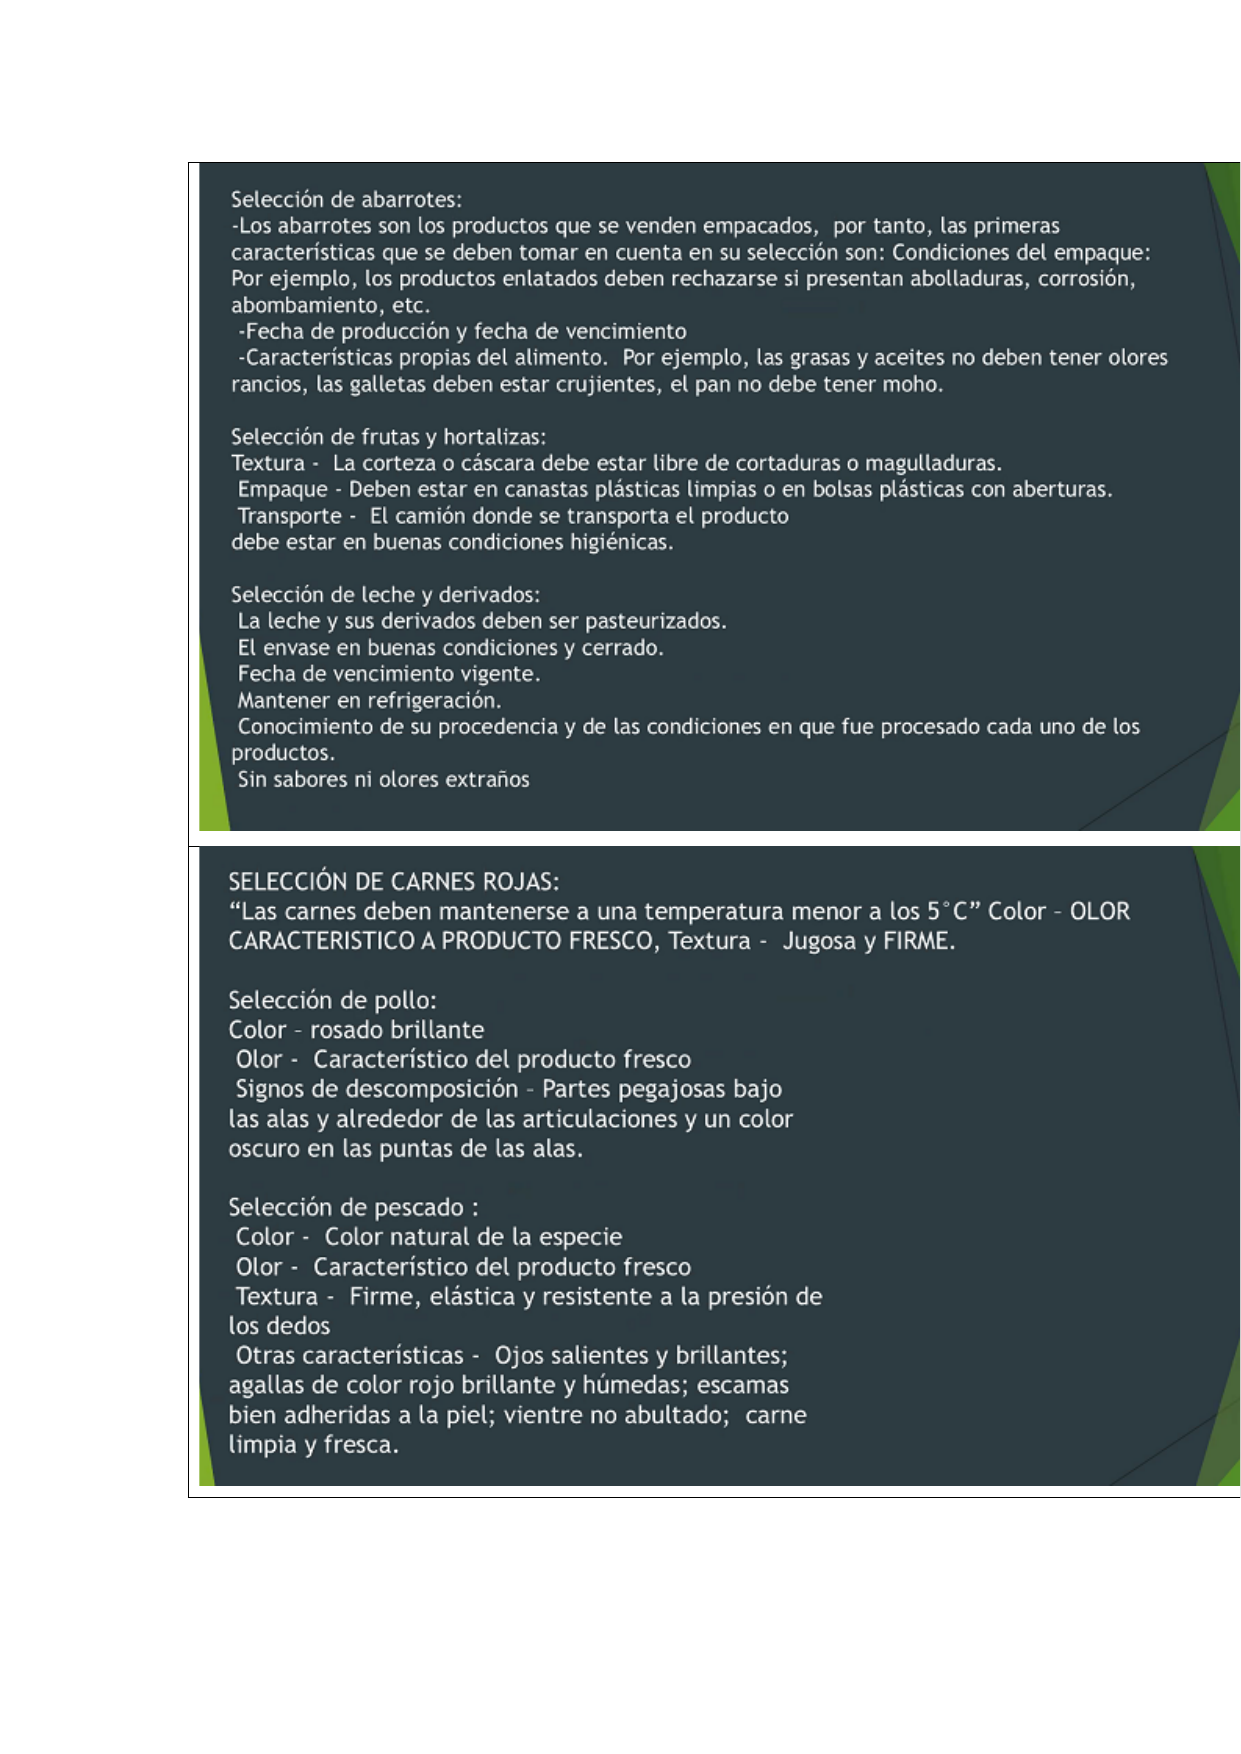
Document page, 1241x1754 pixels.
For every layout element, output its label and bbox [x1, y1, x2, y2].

picture [199, 846, 1241, 1486]
table_cell [189, 847, 1240, 1497]
table_cell [189, 163, 1240, 846]
picture [199, 163, 1241, 831]
